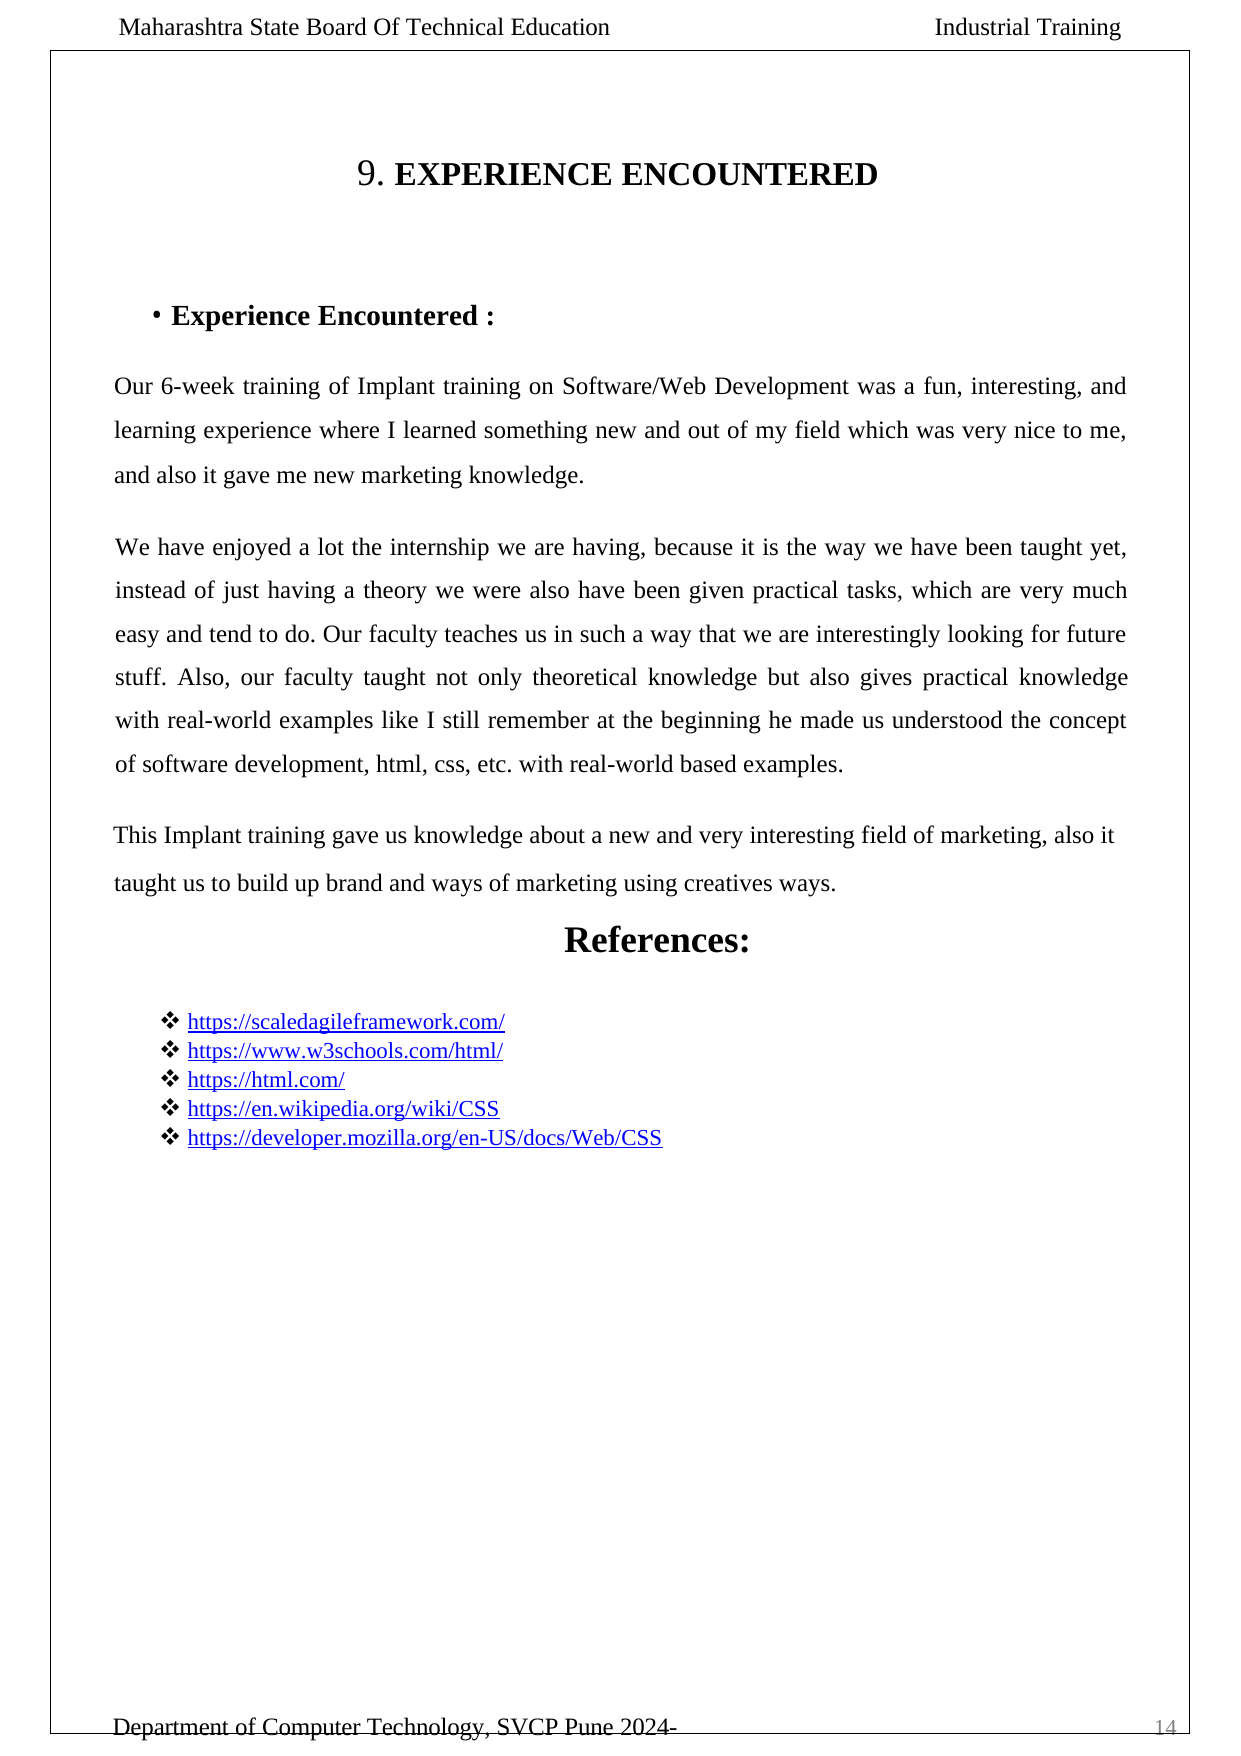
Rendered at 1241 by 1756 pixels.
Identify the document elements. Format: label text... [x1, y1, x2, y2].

list https://en.wikipedia.org/wiki/CSS [159, 1095, 1140, 1122]
text Our 6-week training of Implant training on Software/Web Development was a fun, interesting, and learning experience where I learned something new and out of my field which was very nice to me, and also it gave me new marketing knowledge. [114, 371, 1128, 489]
subtitle Experience Encountered : [151, 294, 1140, 334]
text We have enjoyed a lot the internship we are having, because it is the way we have been taught yet, instead of just having a theory we were also have been given practical tasks, which are very much easy and tend to do. Our faculty teaches us in such a way that we are interestingly looking for future stuff. Also, our faculty taught not only theoretical knowledge but also gives practical knowledge with real-world examples like I still remember at the beginning he made us understood the concept of software development, html, css, etc. with real-world based examples. [115, 532, 1128, 777]
list https://developer.mozilla.org/en-US/docs/Web/CSS [159, 1124, 1140, 1151]
list https://scaledagileframework.com/ [159, 1008, 1140, 1035]
subtitle 9. EXPERIENCE ENCOUNTERED [100, 150, 1136, 193]
text This Implant training gave us knowledge about a new and very interesting field of marketing, also it taught us to build up brand and ways of marketing using creatives ways. [113, 820, 1140, 897]
list https://html.com/ [159, 1066, 1140, 1093]
list https://www.w3schools.com/html/ [159, 1037, 1140, 1064]
list References: [175, 918, 1140, 961]
